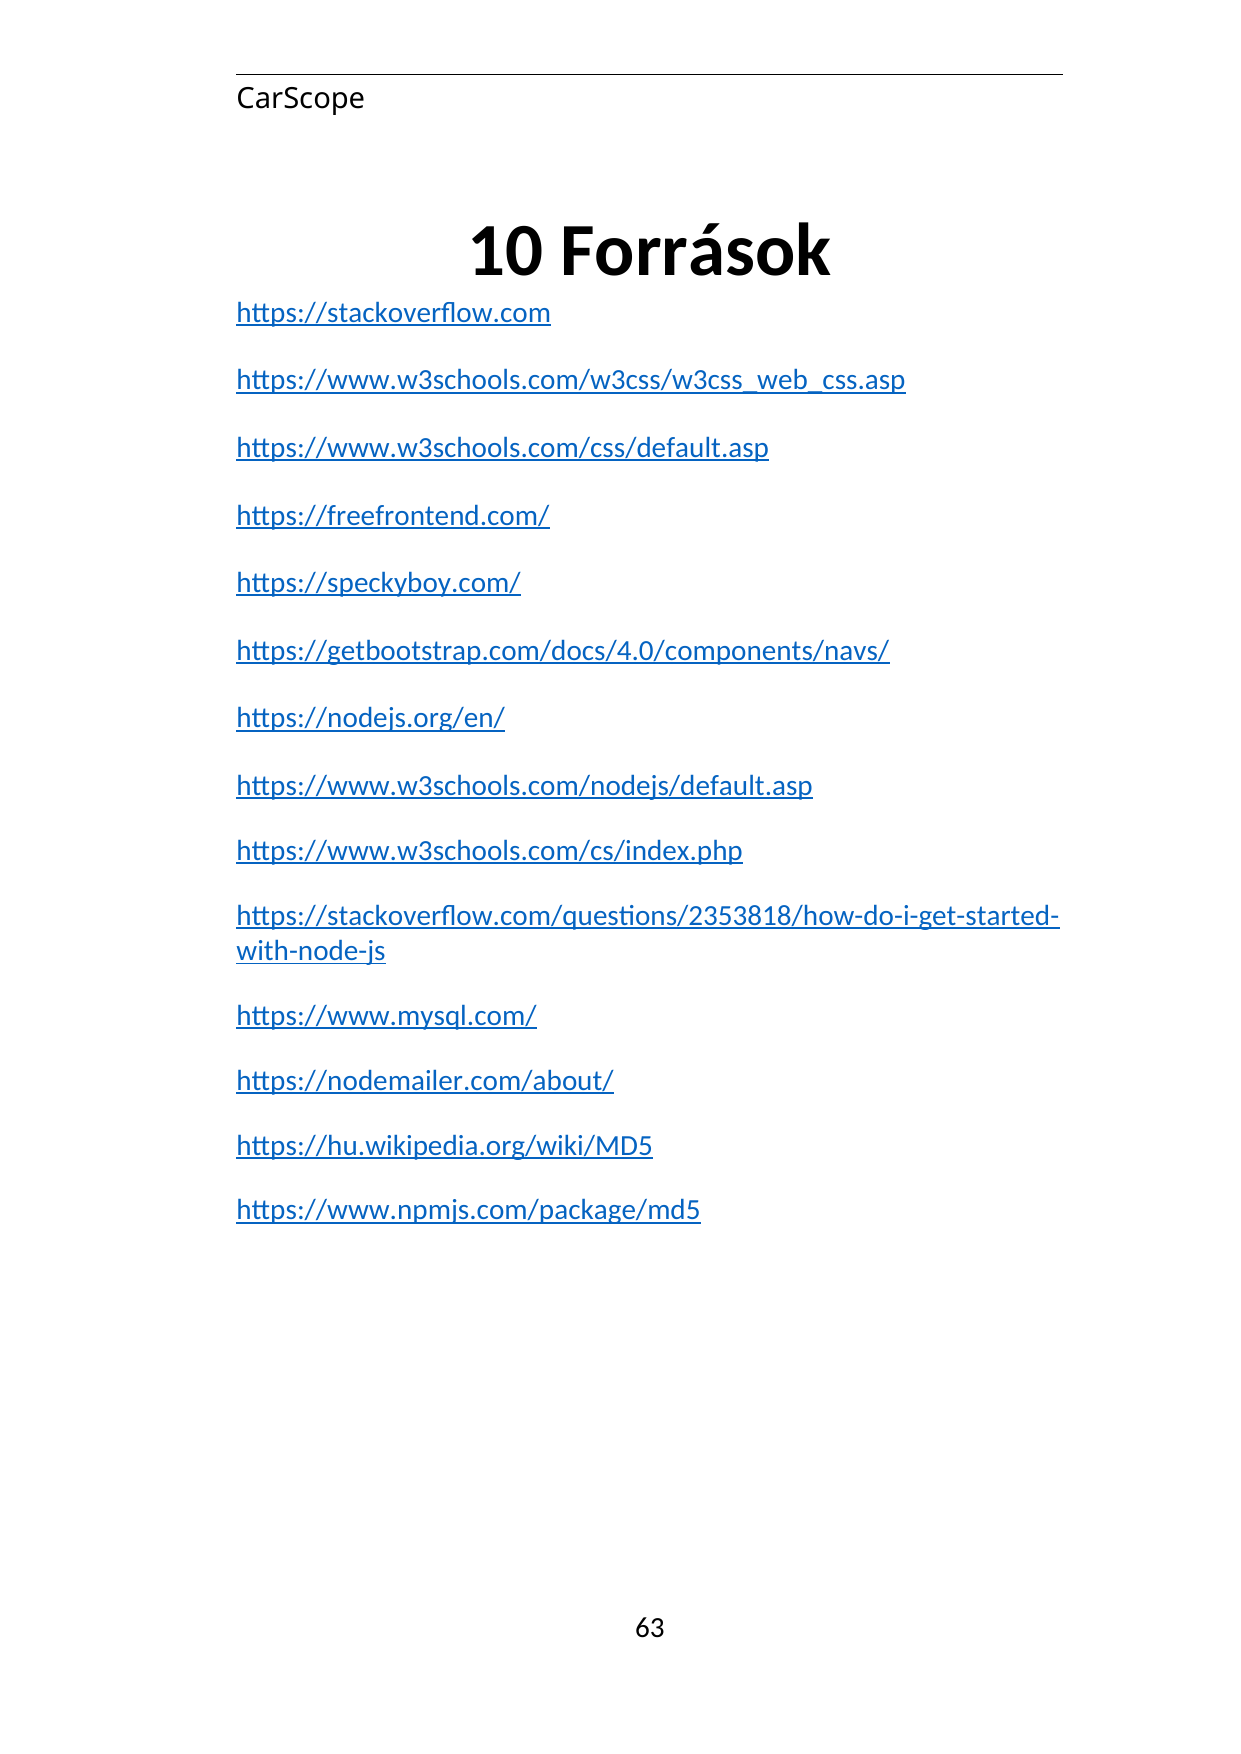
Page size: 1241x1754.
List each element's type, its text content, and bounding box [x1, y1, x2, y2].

text https://getbootstrap.com/docs/4.0/components/navs/ [236, 632, 1063, 667]
text https://www.w3schools.com/nodejs/default.asp [236, 767, 1063, 803]
text https://freefrontend.com/ [236, 497, 1063, 532]
text https://speckyboy.com/ [236, 564, 1063, 600]
text https://stackoverflow.com/questions/2353818/how-do-i-get-started-with-node-js [236, 897, 1063, 968]
text https://www.w3schools.com/css/default.asp [236, 429, 1063, 464]
text https://nodejs.org/en/ [236, 699, 1063, 735]
text https://nodemailer.com/about/ [236, 1062, 1063, 1097]
subtitle 10 Források [236, 202, 1063, 294]
text https://stackoverflow.com [236, 294, 1063, 329]
text https://www.w3schools.com/cs/index.php [236, 832, 1063, 867]
text https://hu.wikipedia.org/wiki/MD5 [236, 1127, 1063, 1162]
text https://www.npmjs.com/package/md5 [236, 1191, 1063, 1227]
text https://www.mysql.com/ [236, 997, 1063, 1033]
text https://www.w3schools.com/w3css/w3css_web_css.asp [236, 361, 1063, 397]
